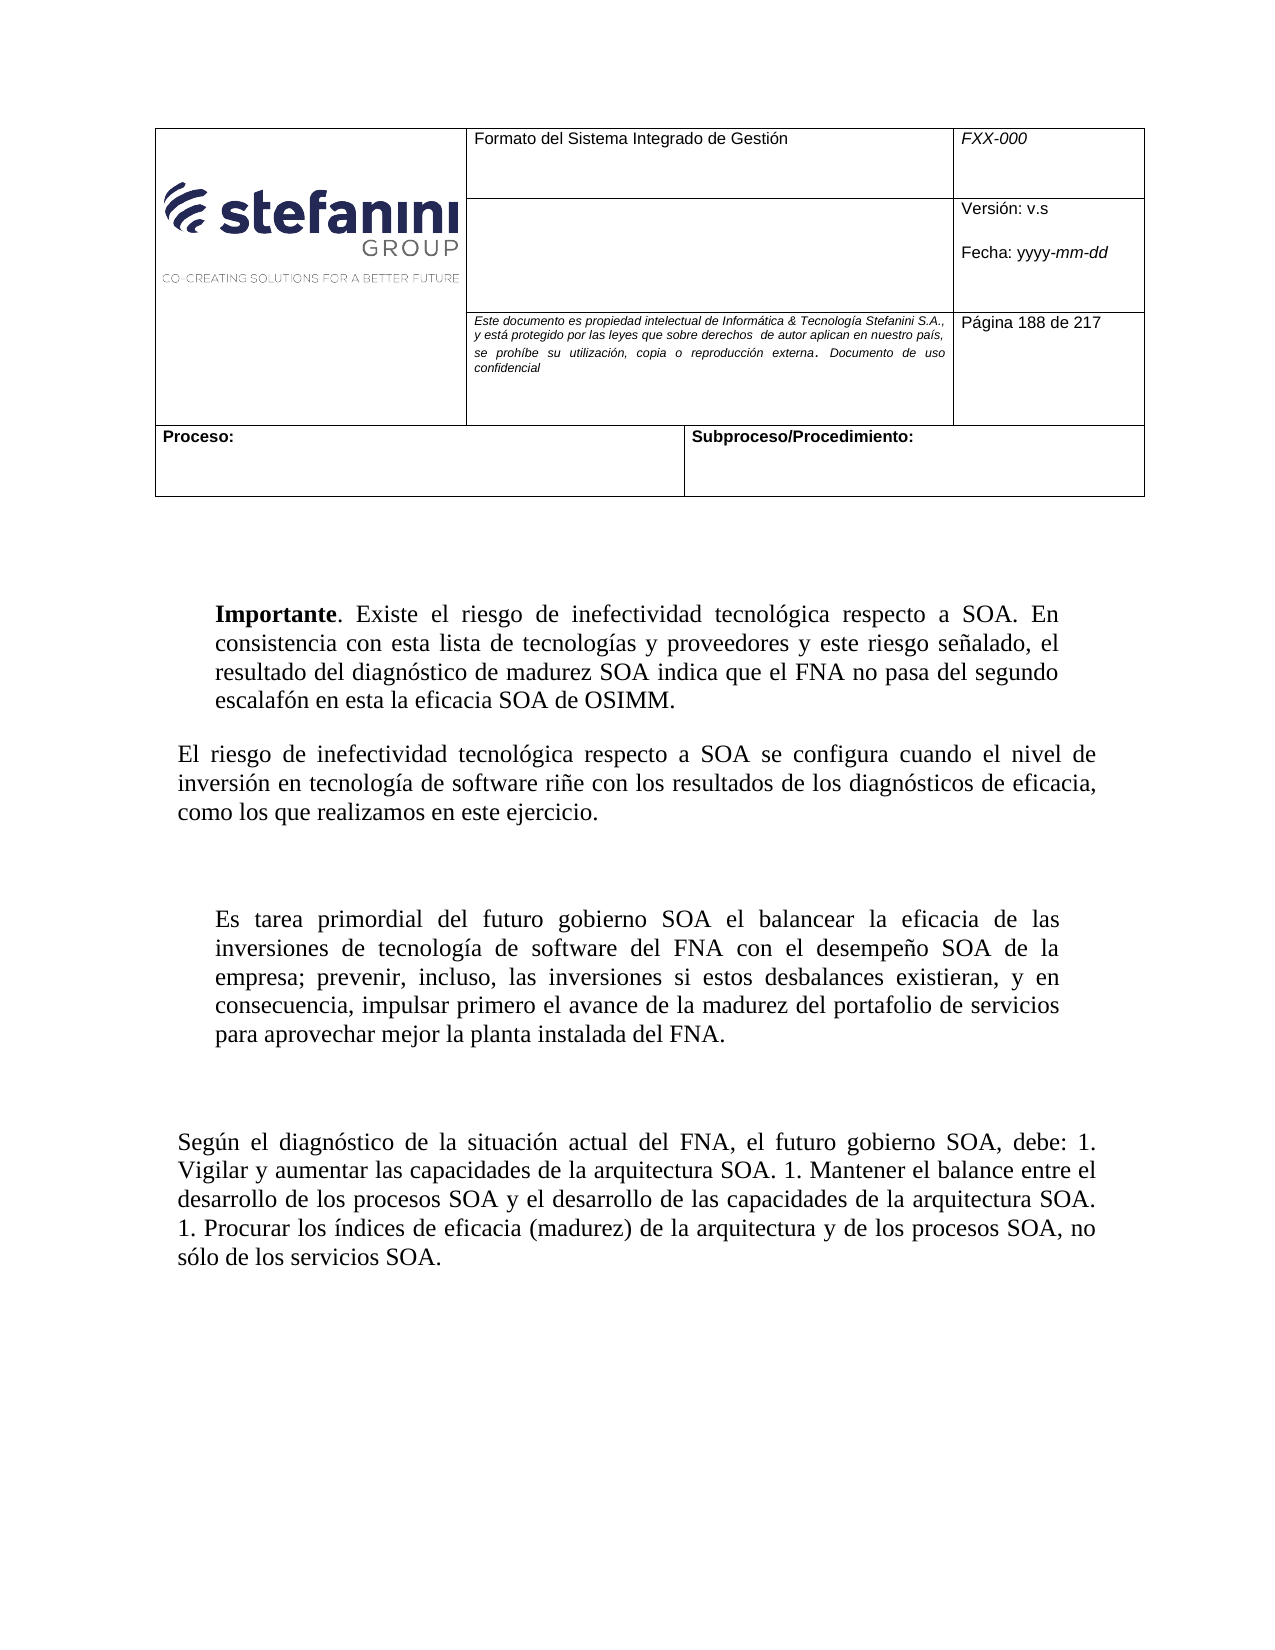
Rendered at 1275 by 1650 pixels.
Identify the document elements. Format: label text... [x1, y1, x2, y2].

text Importante. Existe el riesgo de inefectividad tecnológica respecto a SOA. En consistencia con esta lista de tecnologías y proveedores y este riesgo señalado, el resultado del diagnóstico de madurez SOA indica que el FNA no pasa del segundo escalafón en esta la eficacia SOA de OSIMM. [215, 599, 1060, 714]
text El riesgo de inefectividad tecnológica respecto a SOA se configura cuando el nivel de inversión en tecnología de software riñe con los resultados de los diagnósticos de eficacia, como los que realizamos en este ejercicio. [177, 739, 1098, 826]
picture [162, 182, 460, 286]
text Es tarea primordial del futuro gobierno SOA el balancear la eficacia de las inversiones de tecnología de software del FNA con el desempeño SOA de la empresa; prevenir, incluso, las inversiones si estos desbalances existieran, y en consecuencia, impulsar primero el avance de la madurez del portafolio de servicios para aprovechar mejor la planta instalada del FNA. [215, 904, 1060, 1048]
text Según el diagnóstico de la situación actual del FNA, el futuro gobierno SOA, debe: 1. Vigilar y aumentar las capacidades de la arquitectura SOA. 1. Mantener el balance entre el desarrollo de los procesos SOA y el desarrollo de las capacidades de la arquitectura SOA. 1. Procurar los índices de eficacia (madurez) de la arquitectura y de los procesos SOA, no sólo de los servicios SOA. [177, 1127, 1098, 1271]
